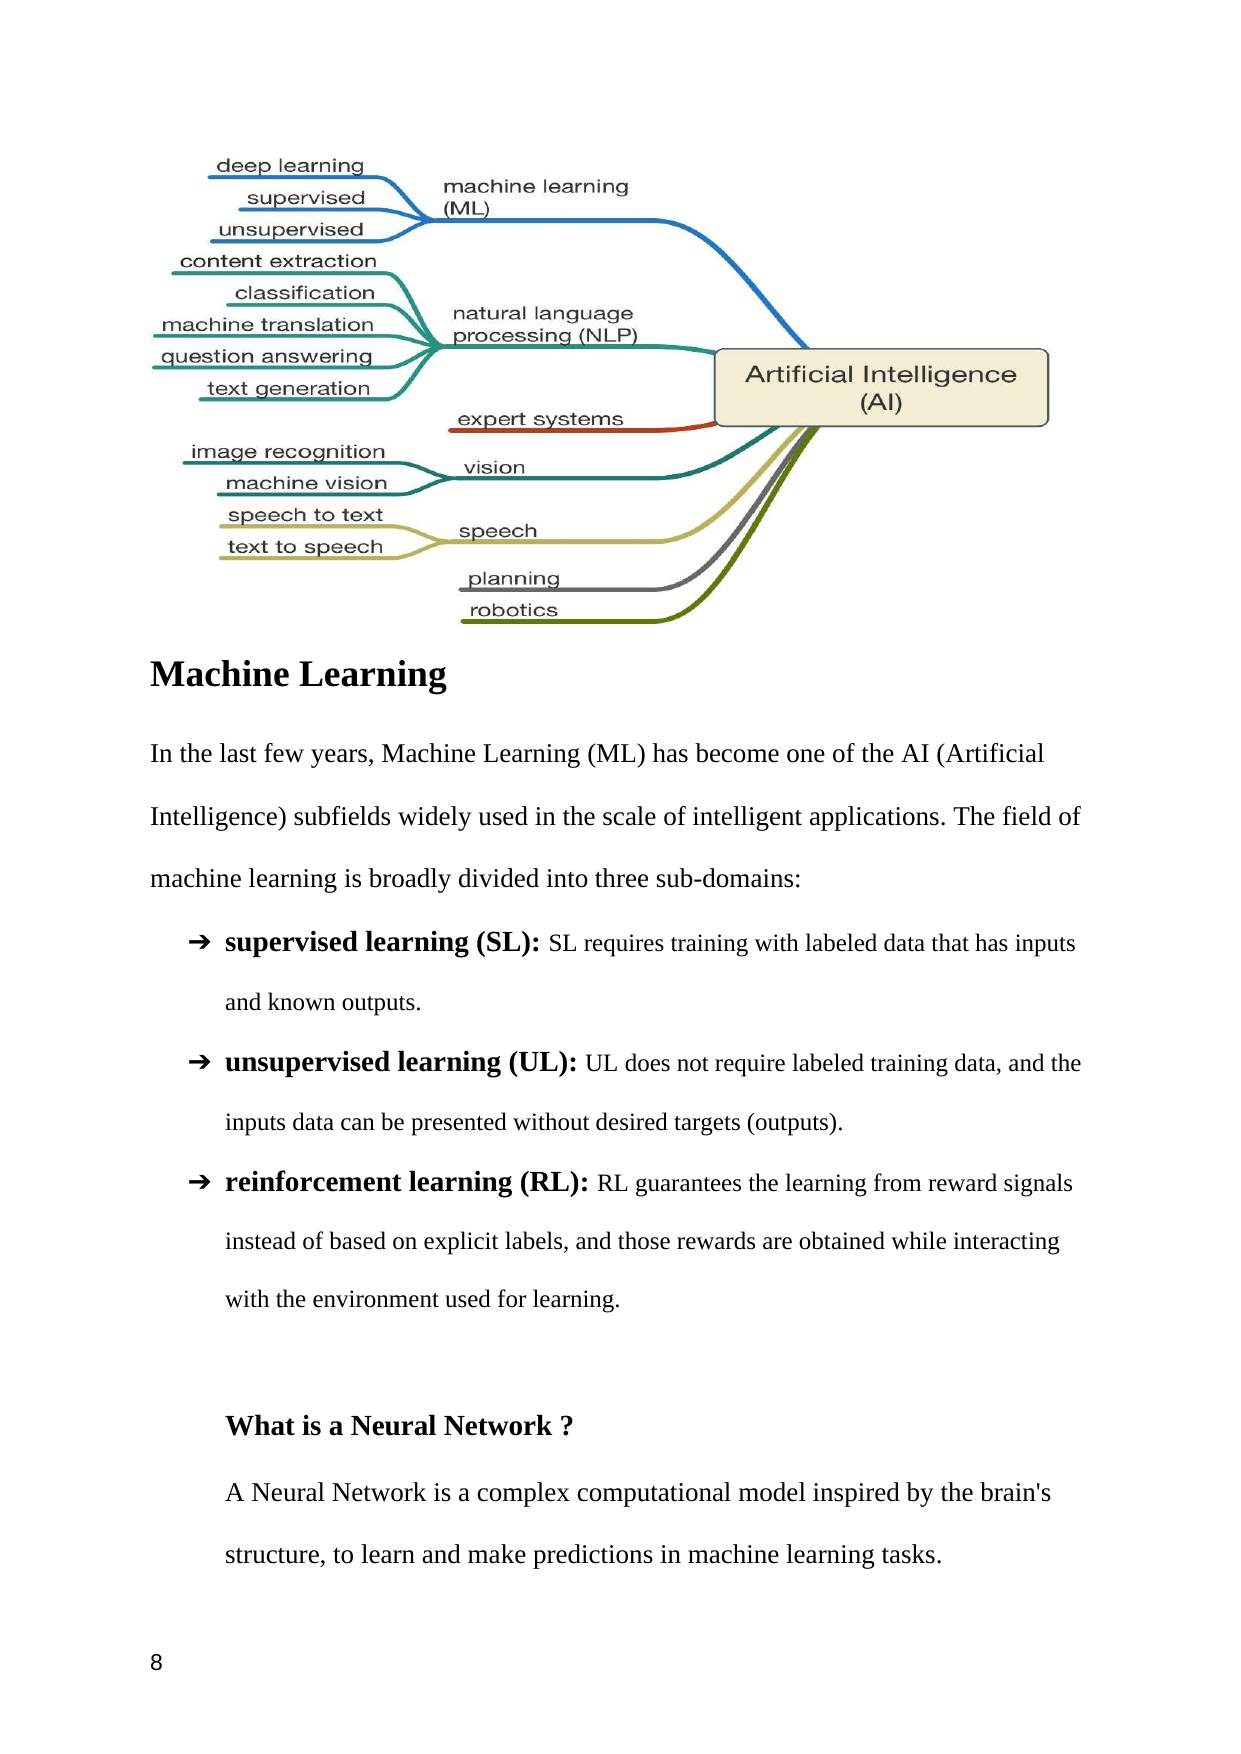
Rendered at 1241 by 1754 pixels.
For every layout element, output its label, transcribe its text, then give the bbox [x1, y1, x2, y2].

list unsupervised learning (UL): UL does not require labeled training data, and the inputs data can be presented without desired targets (outputs). [187, 1044, 1090, 1135]
text In the last few years, Machine Learning (ML) has become one of the AI (Artificial Intelligence) subfields widely used in the scale of intelligent applications. The field of machine learning is broadly divided into three sub-domains: [150, 738, 1090, 893]
list reinforcement learning (RL): RL guarantees the learning from reward signals instead of based on explicit labels, and those rewards are obtained while interacting with the environment used for learning. [187, 1164, 1090, 1313]
text What is a Neural Network ? [225, 1408, 1090, 1442]
text A Neural Network is a complex computational model inspired by the brain's structure, to learn and make predictions in machine learning tasks. [225, 1476, 1090, 1569]
picture [150, 150, 1053, 625]
list supervised learning (SL): SL requires training with labeled data that has inputs and known outputs. [187, 924, 1090, 1016]
text Machine Learning [150, 651, 1090, 694]
